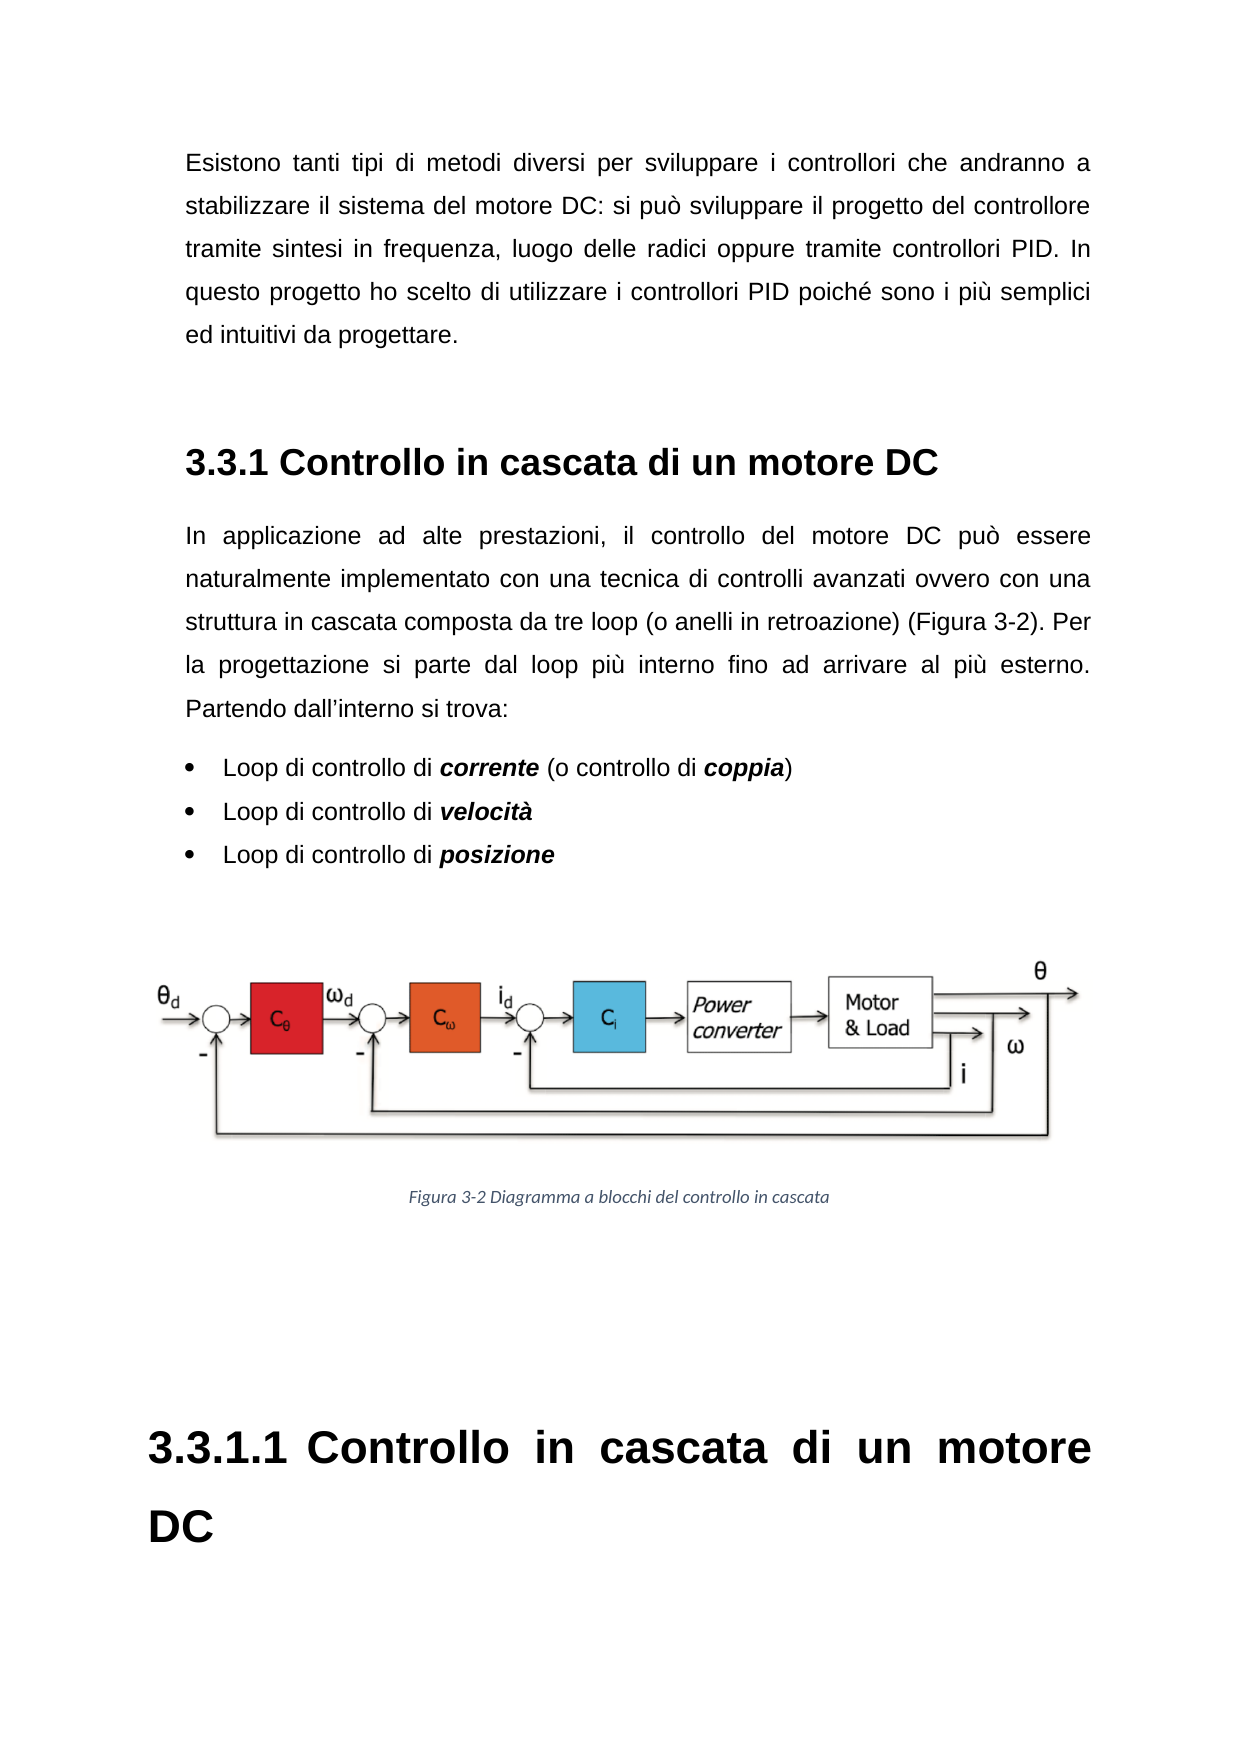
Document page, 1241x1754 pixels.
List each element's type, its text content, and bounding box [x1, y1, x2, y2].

text 3.3.1.1 Controllo in cascata di un motore DC [148, 1421, 1092, 1553]
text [185, 148, 1092, 349]
text Figura 3-2 Diagramma a blocchi del controllo in cascata [148, 1186, 1092, 1208]
text In applicazione ad alte prestazioni, il controllo del motore DC può essere naturalmente implementato con una tecnica di controlli avanzati ovvero con una struttura in cascata composta da tre loop (o anelli in retroazione) (Figura 3-2). Per la progettazione si parte dal loop più interno fino ad arrivare al più esterno. Partendo dall’interno si trova: [185, 521, 1092, 722]
list Loop di controllo di posizione [185, 840, 1092, 869]
picture [147, 959, 1093, 1155]
text 3.3.1 Controllo in cascata di un motore DC [185, 440, 1092, 483]
list Loop di controllo di velocità [185, 797, 1092, 826]
list Loop di controllo di corrente (o controllo di coppia) [185, 753, 1092, 782]
